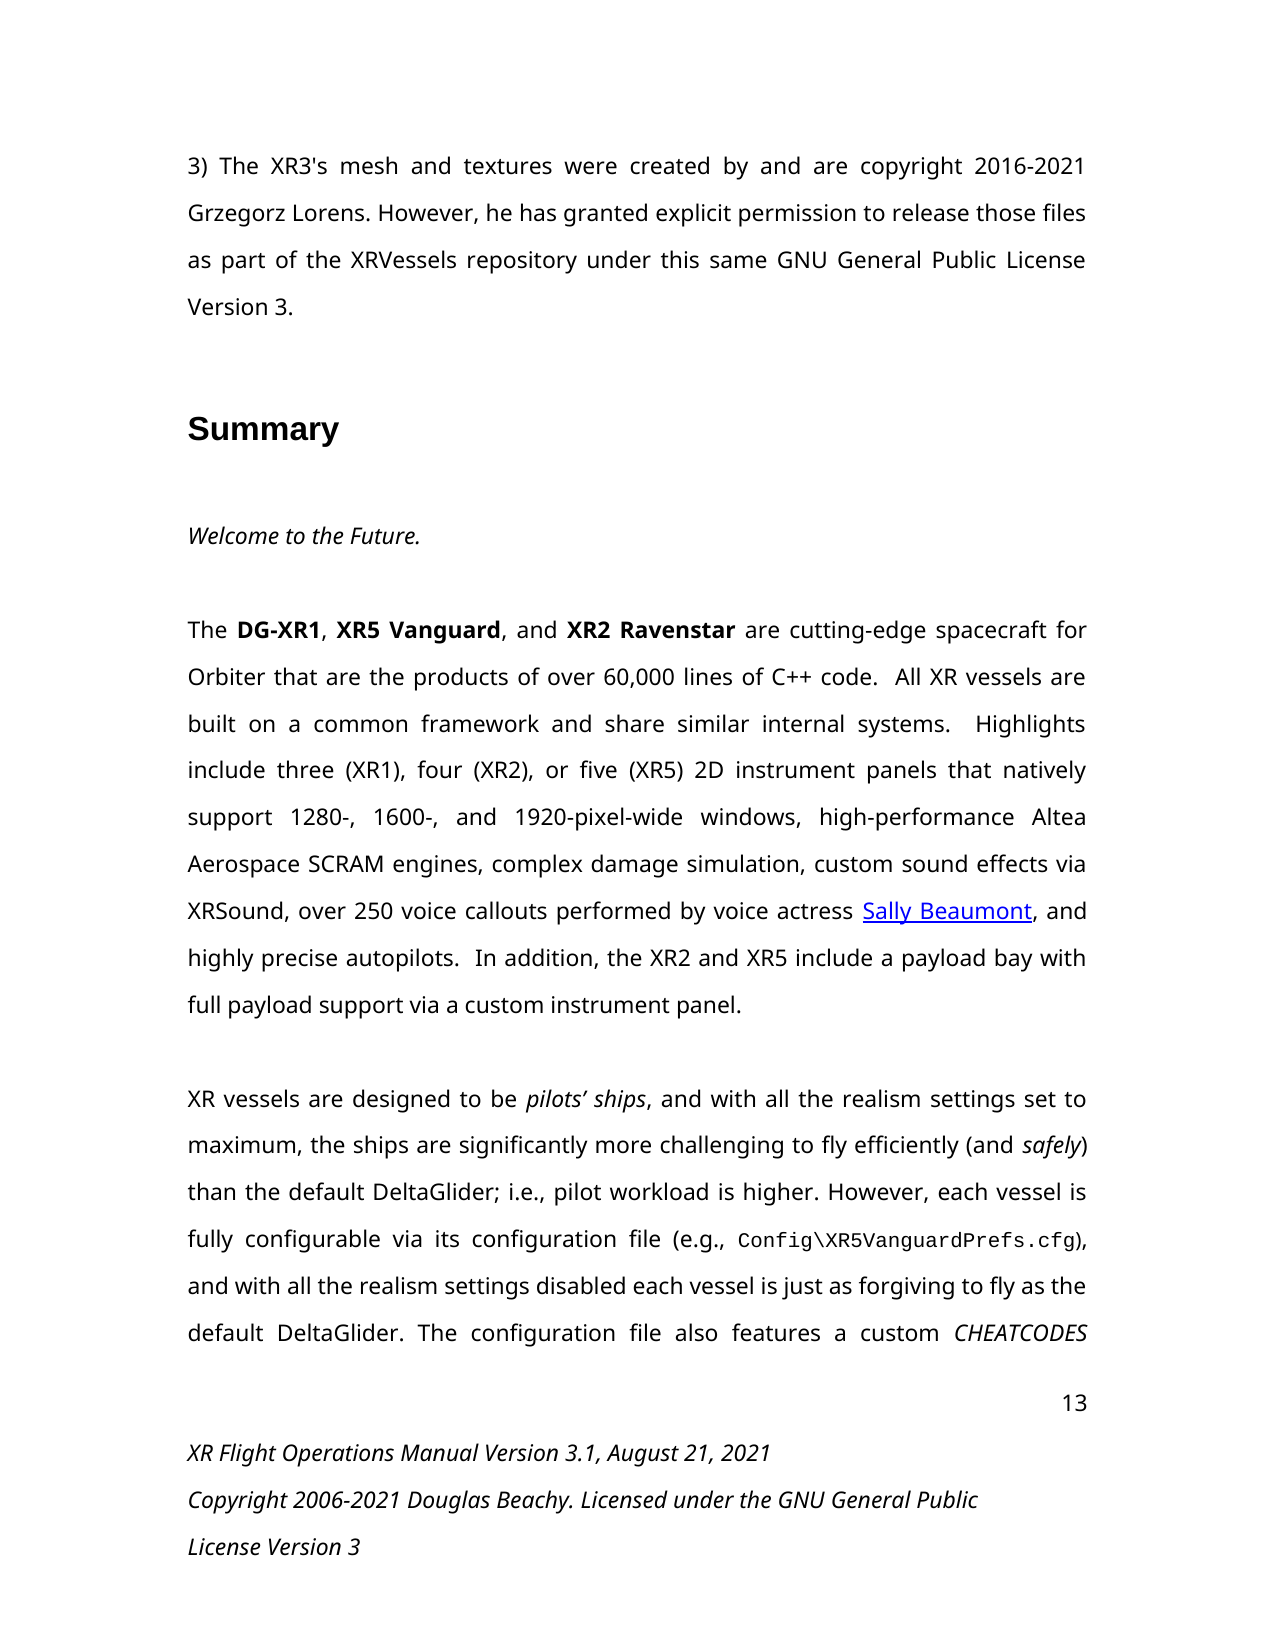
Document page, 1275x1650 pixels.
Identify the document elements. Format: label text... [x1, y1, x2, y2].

text 3) The XR3's mesh and textures were created by and are copyright 2016-2021 Grzegorz Lorens. However, he has granted explicit permission to release those files as part of the XRVessels repository under this same GNU General Public License Version 3. [187, 150, 1087, 322]
subtitle Summary [187, 409, 1087, 448]
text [187, 1083, 1087, 1348]
text The DG-XR1, XR5 Vanguard, and XR2 Ravenstar are cutting-edge spacecraft for Orbiter that are the products of over 60,000 lines of C++ code. All XR vessels are built on a common framework and share similar internal systems. Highlights include three (XR1), four (XR2), or five (XR5) 2D instrument panels that natively support 1280-, 1600-, and 1920-pixel-wide windows, high-performance Altea Aerospace SCRAM engines, complex damage simulation, custom sound effects via XRSound, over 250 voice callouts performed by voice actress Sally Beaumont, and highly precise autopilots. In addition, the XR2 and XR5 include a payload bay with full payload support via a custom instrument panel. [187, 614, 1087, 1020]
text Welcome to the Future. [187, 520, 1087, 551]
